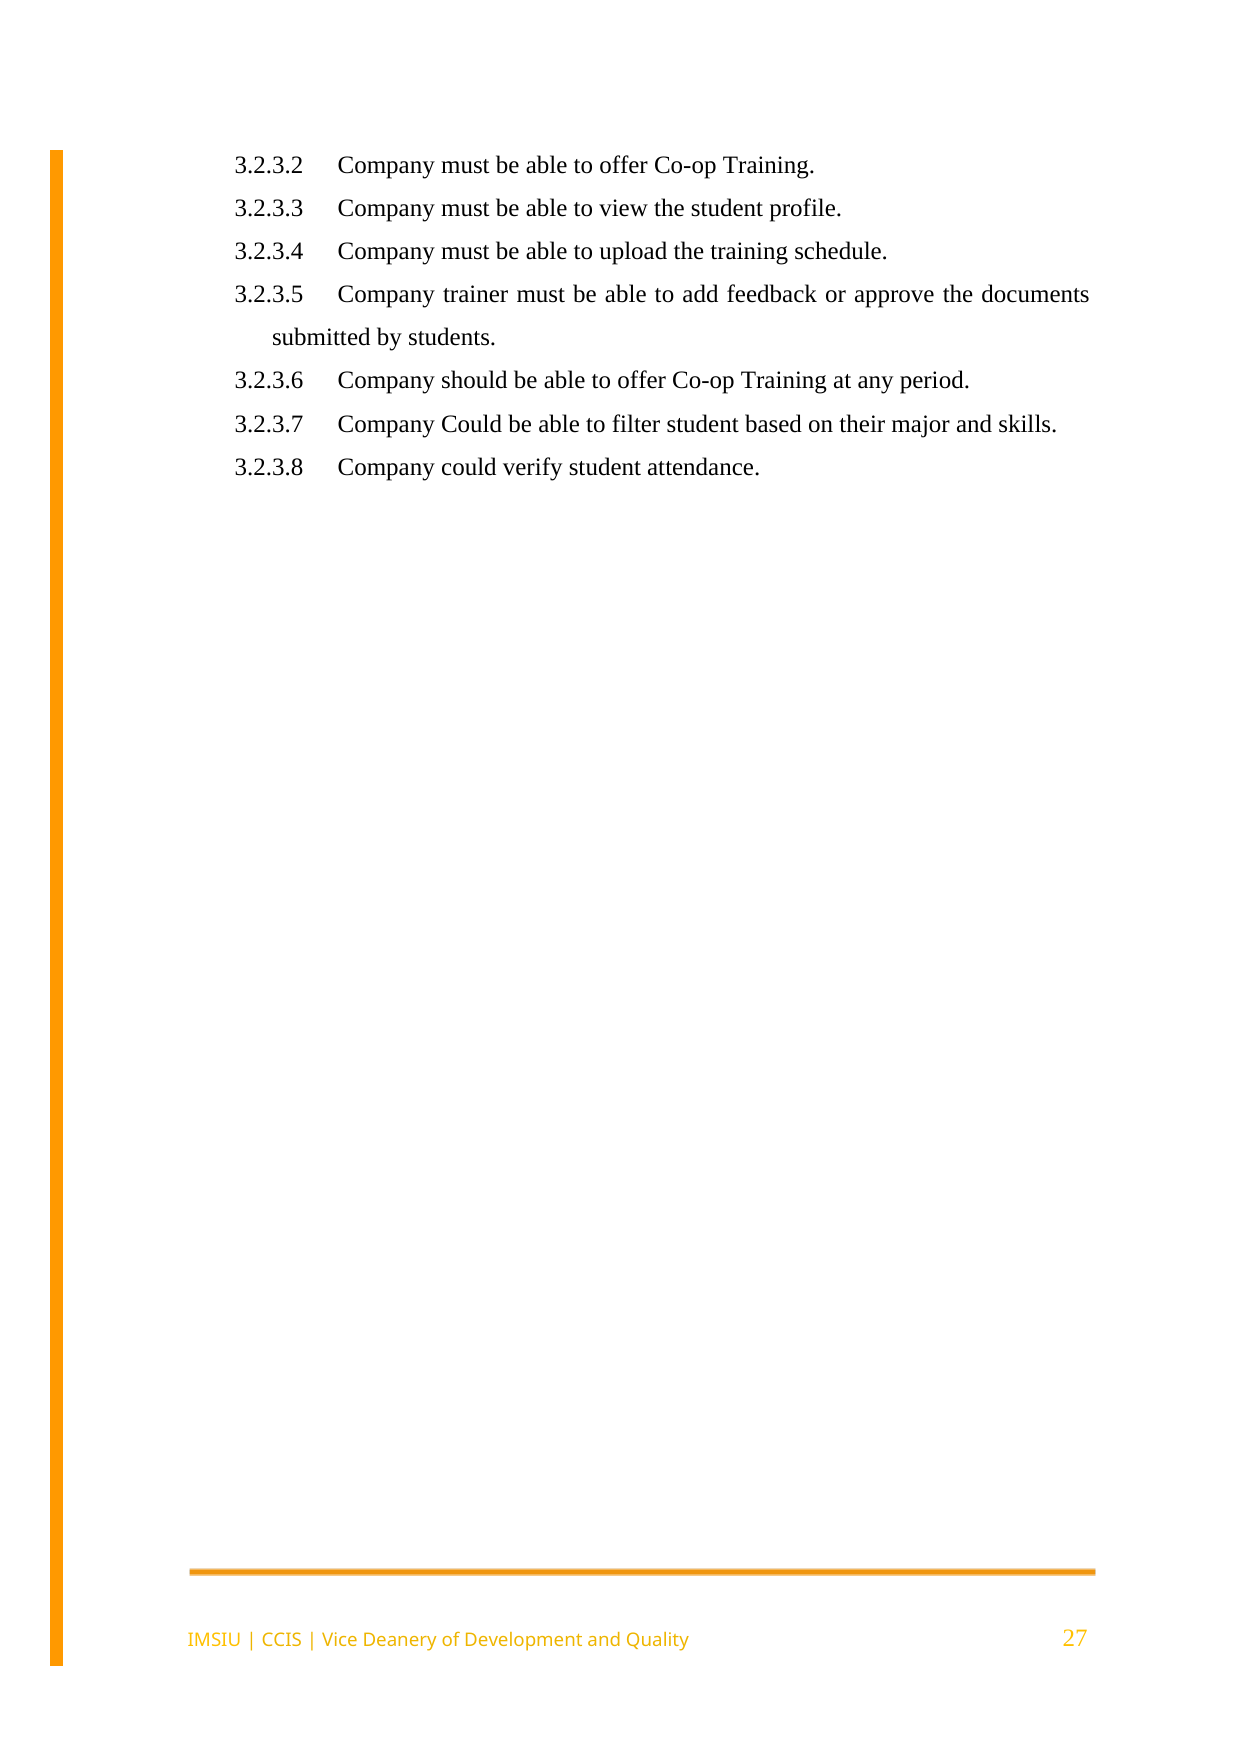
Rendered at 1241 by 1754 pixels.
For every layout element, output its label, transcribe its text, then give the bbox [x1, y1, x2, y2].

list Company must be able to view the student profile. [234, 193, 1090, 222]
list Company should be able to offer Co-op Training at any period. [234, 366, 1090, 394]
list Company could verify student attendance. [234, 452, 1090, 481]
list Company must be able to upload the training schedule. [234, 236, 1090, 265]
list Company Could be able to filter student based on their major and skills. [234, 409, 1090, 437]
list Company trainer must be able to add feedback or approve the documents submitted by students. [234, 279, 1090, 351]
list Company must be able to offer Co-op Training. [234, 150, 1090, 179]
picture [187, 1567, 1100, 1576]
